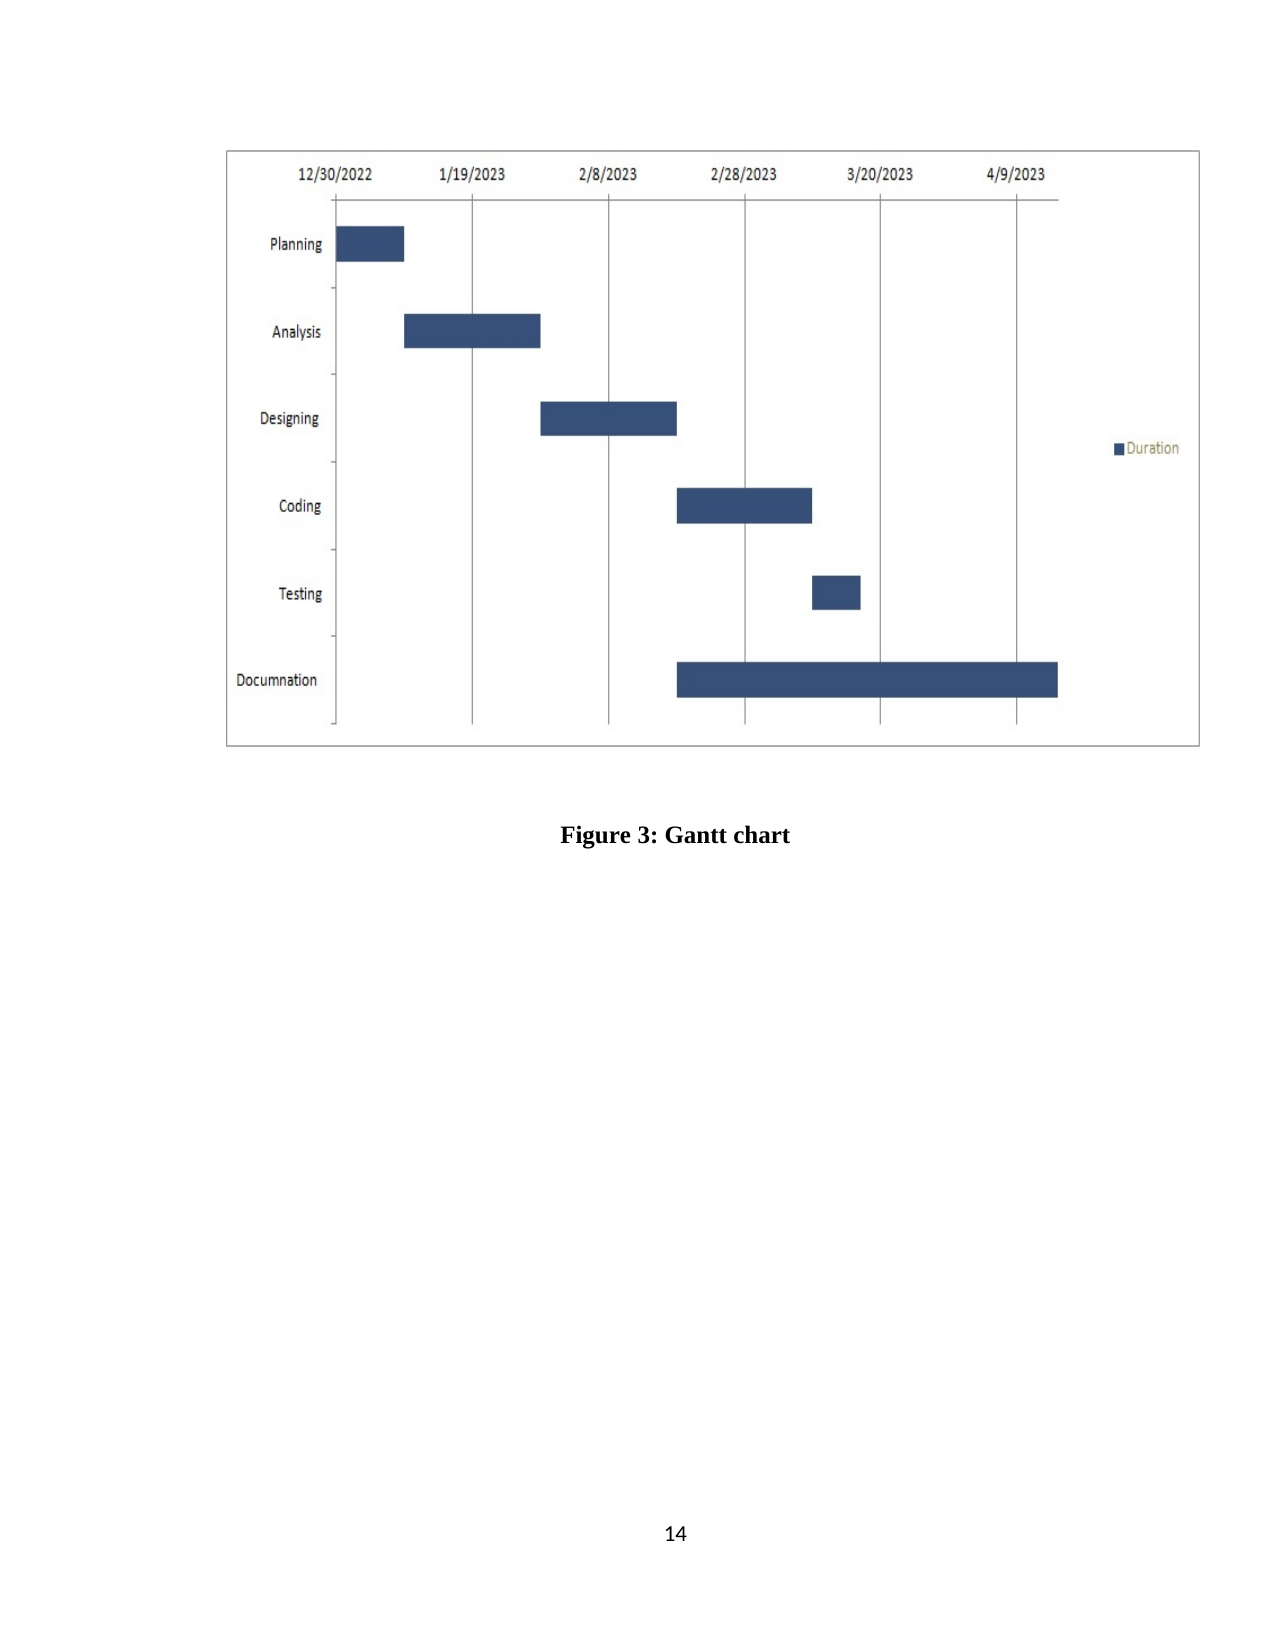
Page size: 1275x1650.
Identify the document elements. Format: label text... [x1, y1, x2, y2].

picture [225, 150, 1200, 750]
